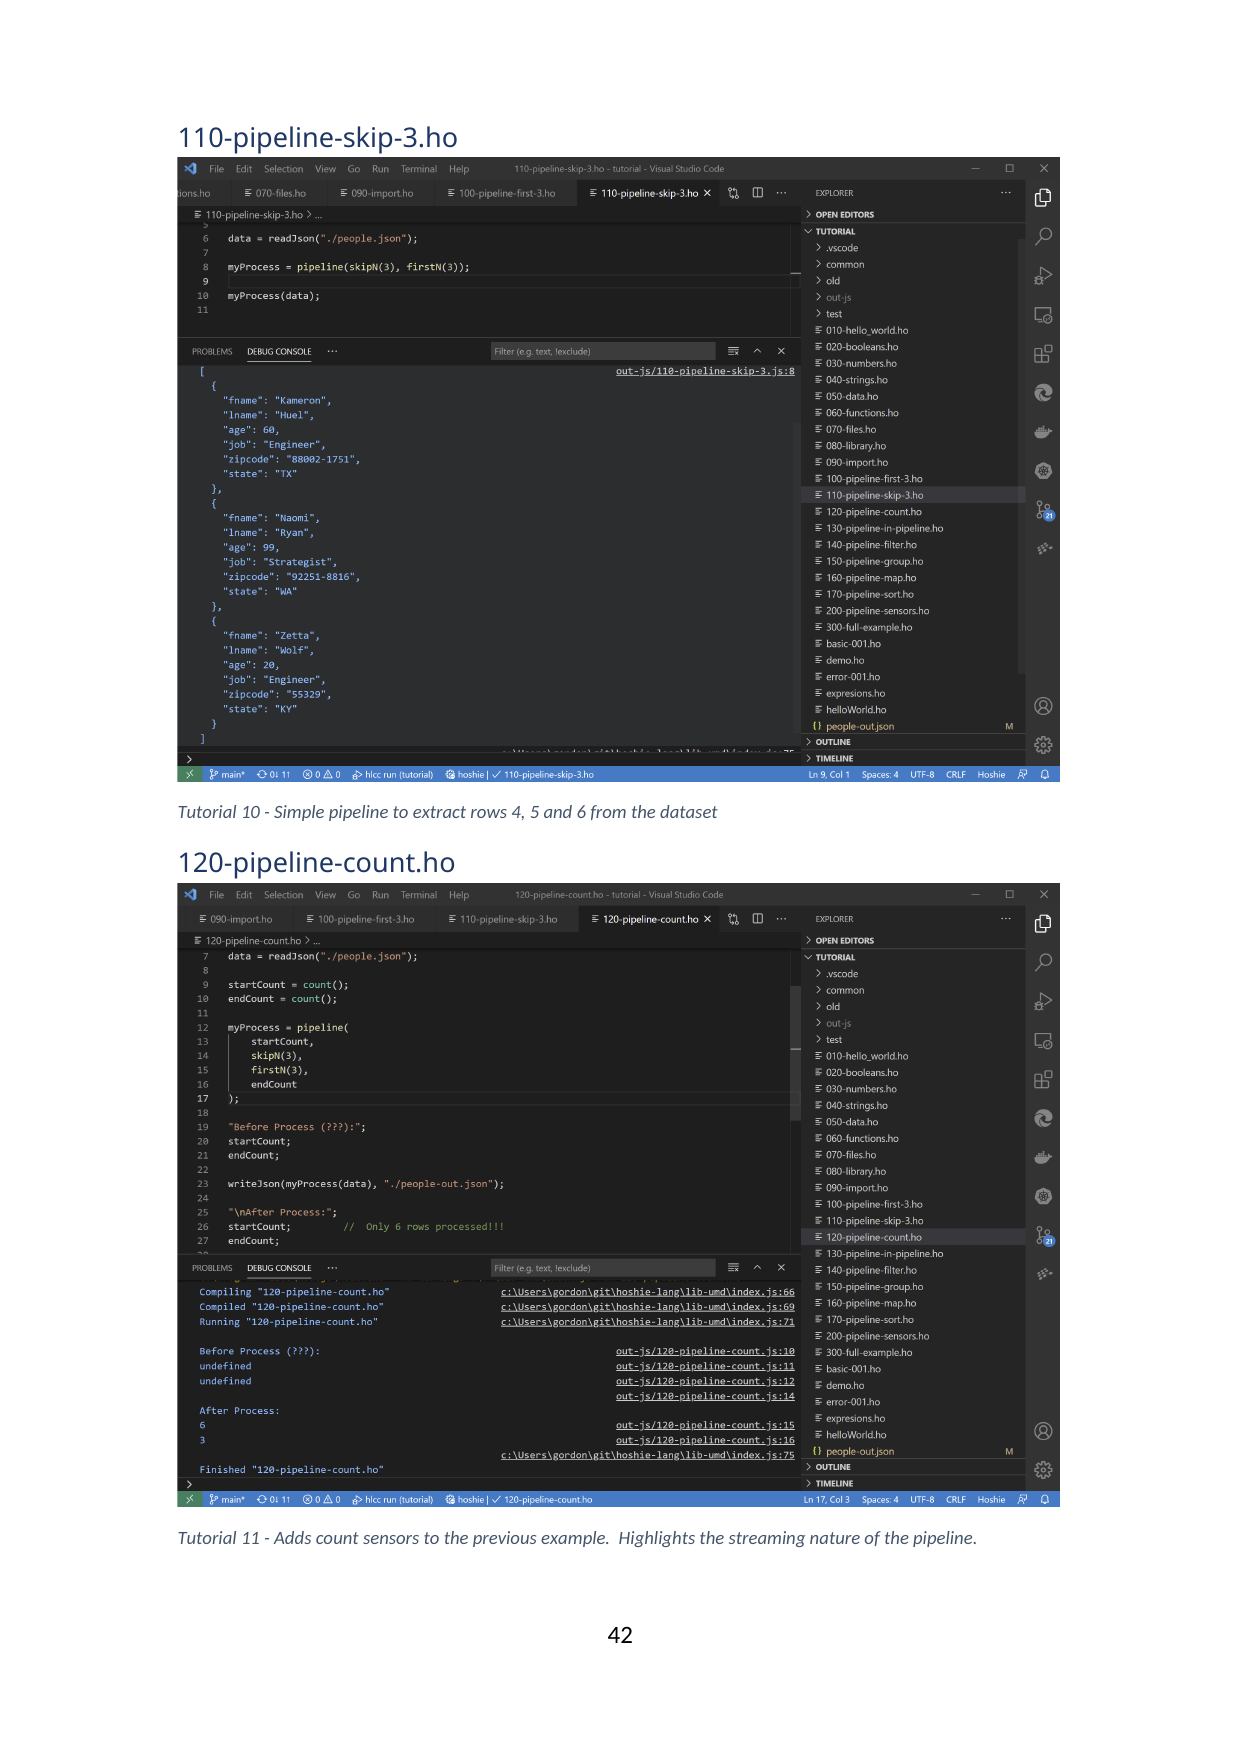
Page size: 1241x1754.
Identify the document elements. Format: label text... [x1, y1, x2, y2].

picture [177, 157, 1060, 782]
subtitle 110-pipeline-skip-3.ho [177, 118, 1063, 155]
picture [177, 883, 1060, 1507]
subtitle 120-pipeline-count.ho [177, 844, 1063, 881]
